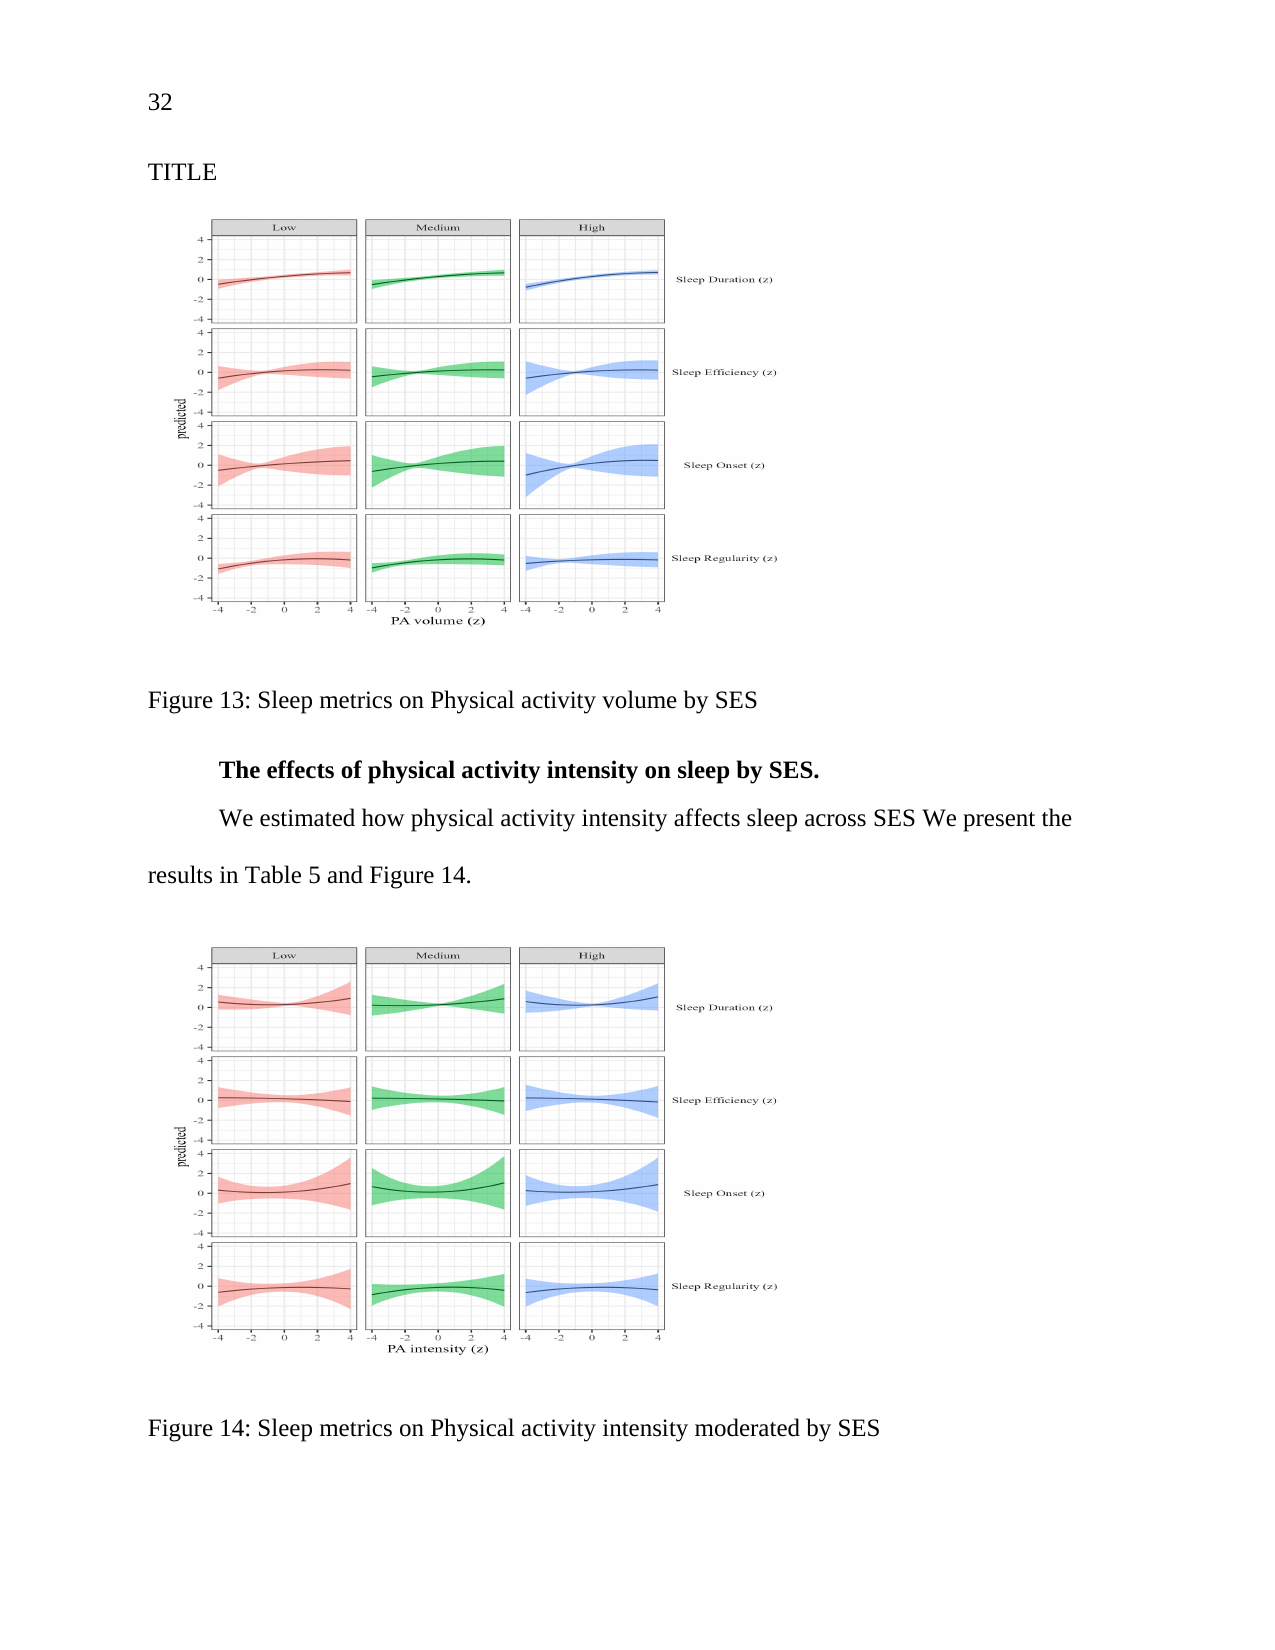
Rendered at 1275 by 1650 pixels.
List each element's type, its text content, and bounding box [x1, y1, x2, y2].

text Figure 14: Sleep metrics on Physical activity intensity moderated by SES [148, 1413, 1127, 1442]
text Figure 13: Sleep metrics on Physical activity volume by SES [148, 685, 1127, 714]
picture [166, 215, 792, 632]
text We estimated how physical activity intensity affects sleep across SES We present the results in Table 5 and Figure 14. [148, 803, 1127, 889]
subtitle The effects of physical activity intensity on sleep by SES. [148, 755, 1127, 784]
picture [166, 942, 792, 1360]
